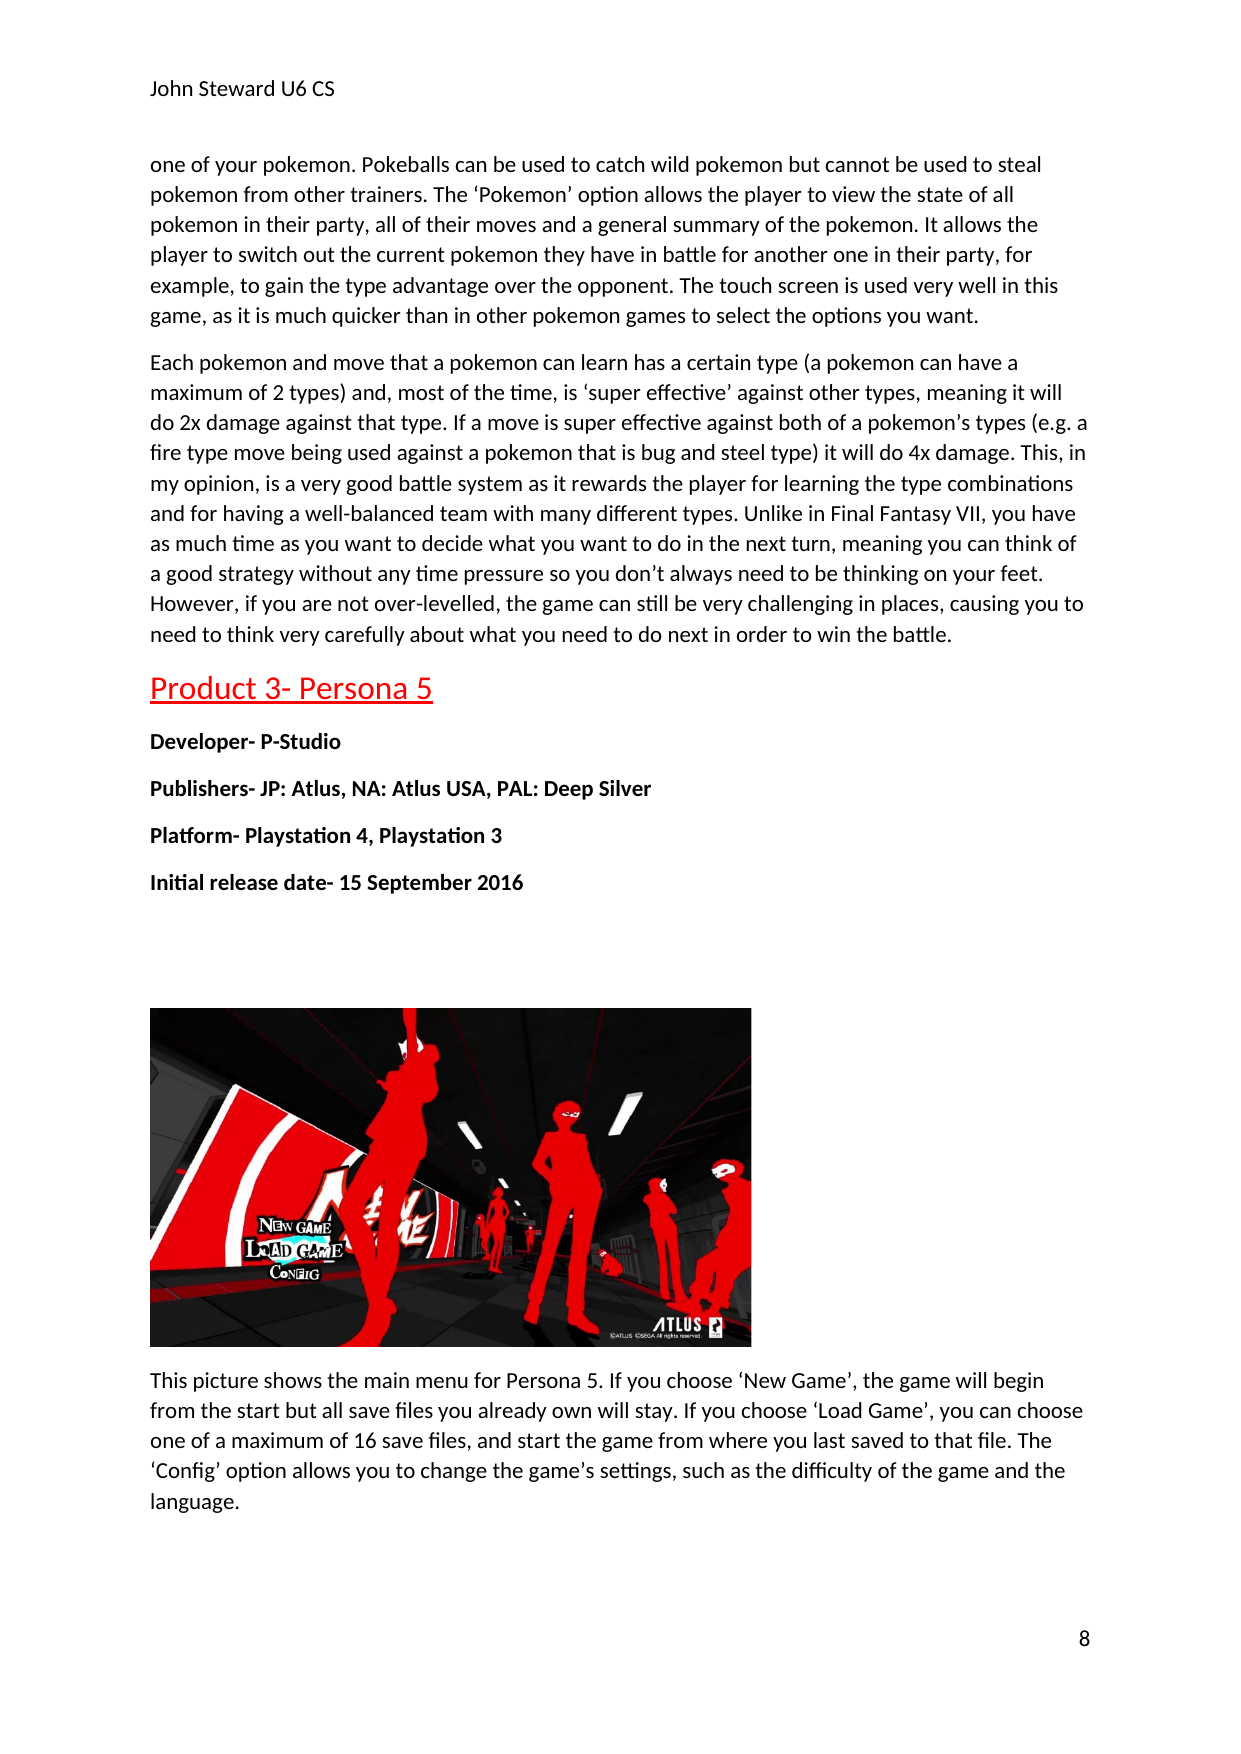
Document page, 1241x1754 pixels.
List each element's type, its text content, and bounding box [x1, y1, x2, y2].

text Product 3- Persona 5 [150, 667, 1090, 707]
text Publishers- JP: Atlus, NA: Atlus USA, PAL: Deep Silver [150, 774, 1090, 802]
text Initial release date- 15 September 2016 [150, 868, 1090, 896]
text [150, 150, 1090, 329]
picture [150, 1008, 752, 1347]
text Developer- P-Studio [150, 727, 1090, 755]
text Platform- Playstation 4, Playstation 3 [150, 821, 1090, 849]
text This picture shows the main menu for Persona 5. If you choose ‘New Game’, the game will begin from the start but all save files you already own will stay. If you choose ‘Load Game’, you can choose one of a maximum of 16 save files, and start the game from where you last saved to that file. The ‘Config’ option allows you to change the game’s settings, such as the difficulty of the game and the language. [150, 1366, 1090, 1515]
text Each pokemon and move that a pokemon can learn has a certain type (a pokemon can have a maximum of 2 types) and, most of the time, is ‘super effective’ against other types, meaning it will do 2x damage against that type. If a move is super effective against both of a pokemon’s types (e.g. a fire type move being used against a pokemon that is bug and steel type) it will do 4x damage. This, in my opinion, is a very good battle system as it rewards the player for learning the type combinations and for having a well-balanced team with many different types. Unlike in Final Fantasy VII, you have as much time as you want to decide what you want to do in the next turn, meaning you can think of a good strategy without any time pressure so you don’t always need to be thinking on your feet. However, if you are not over-levelled, the game can still be very challenging in places, causing you to need to think very carefully about what you need to do next in order to win the battle. [150, 348, 1090, 648]
